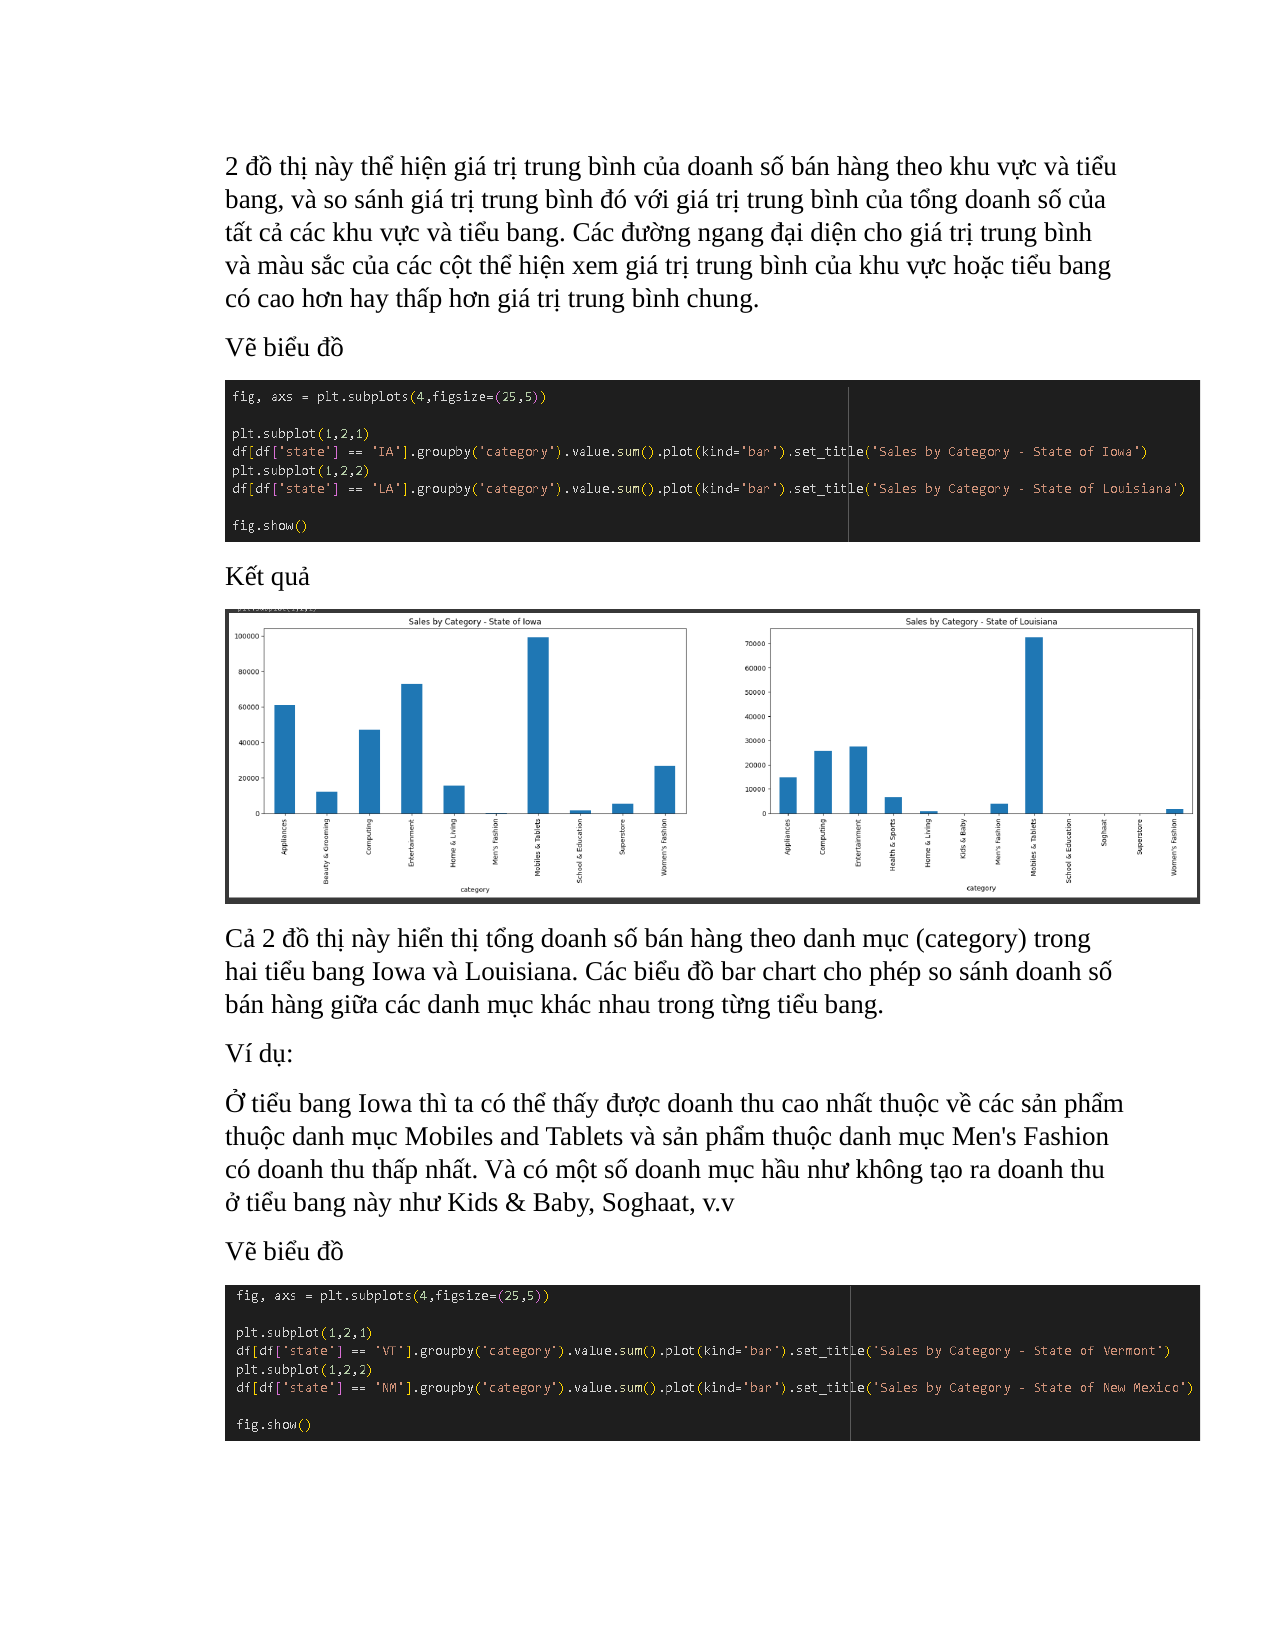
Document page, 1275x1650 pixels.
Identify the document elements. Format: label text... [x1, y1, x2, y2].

text Vẽ biểu đồ [225, 1235, 1125, 1267]
picture [225, 380, 1200, 542]
text 2 đồ thị này thể hiện giá trị trung bình của doanh số bán hàng theo khu vực và tiểu bang, và so sánh giá trị trung bình đó với giá trị trung bình của tổng doanh số của tất cả các khu vực và tiểu bang. Các đường ngang đại diện cho giá trị trung bình và màu sắc của các cột thể hiện xem giá trị trung bình của khu vực hoặc tiểu bang có cao hơn hay thấp hơn giá trị trung bình chung. [225, 150, 1125, 313]
picture [225, 1285, 1200, 1441]
text Ví dụ: [225, 1037, 1125, 1069]
text Vẽ biểu đồ [225, 331, 1125, 362]
text Kết quả [225, 560, 1125, 591]
text Ở tiểu bang Iowa thì ta có thể thấy được doanh thu cao nhất thuộc về các sản phẩm thuộc danh mục Mobiles and Tablets và sản phẩm thuộc danh mục Men's Fashion có doanh thu thấp nhất. Và có một số doanh mục hầu như không tạo ra doanh thu ở tiểu bang này như Kids & Baby, Soghaat, v.v [225, 1087, 1125, 1217]
picture [225, 609, 1200, 904]
text Cả 2 đồ thị này hiển thị tổng doanh số bán hàng theo danh mục (category) trong hai tiểu bang Iowa và Louisiana. Các biểu đồ bar chart cho phép so sánh doanh số bán hàng giữa các danh mục khác nhau trong từng tiểu bang. [225, 922, 1125, 1019]
